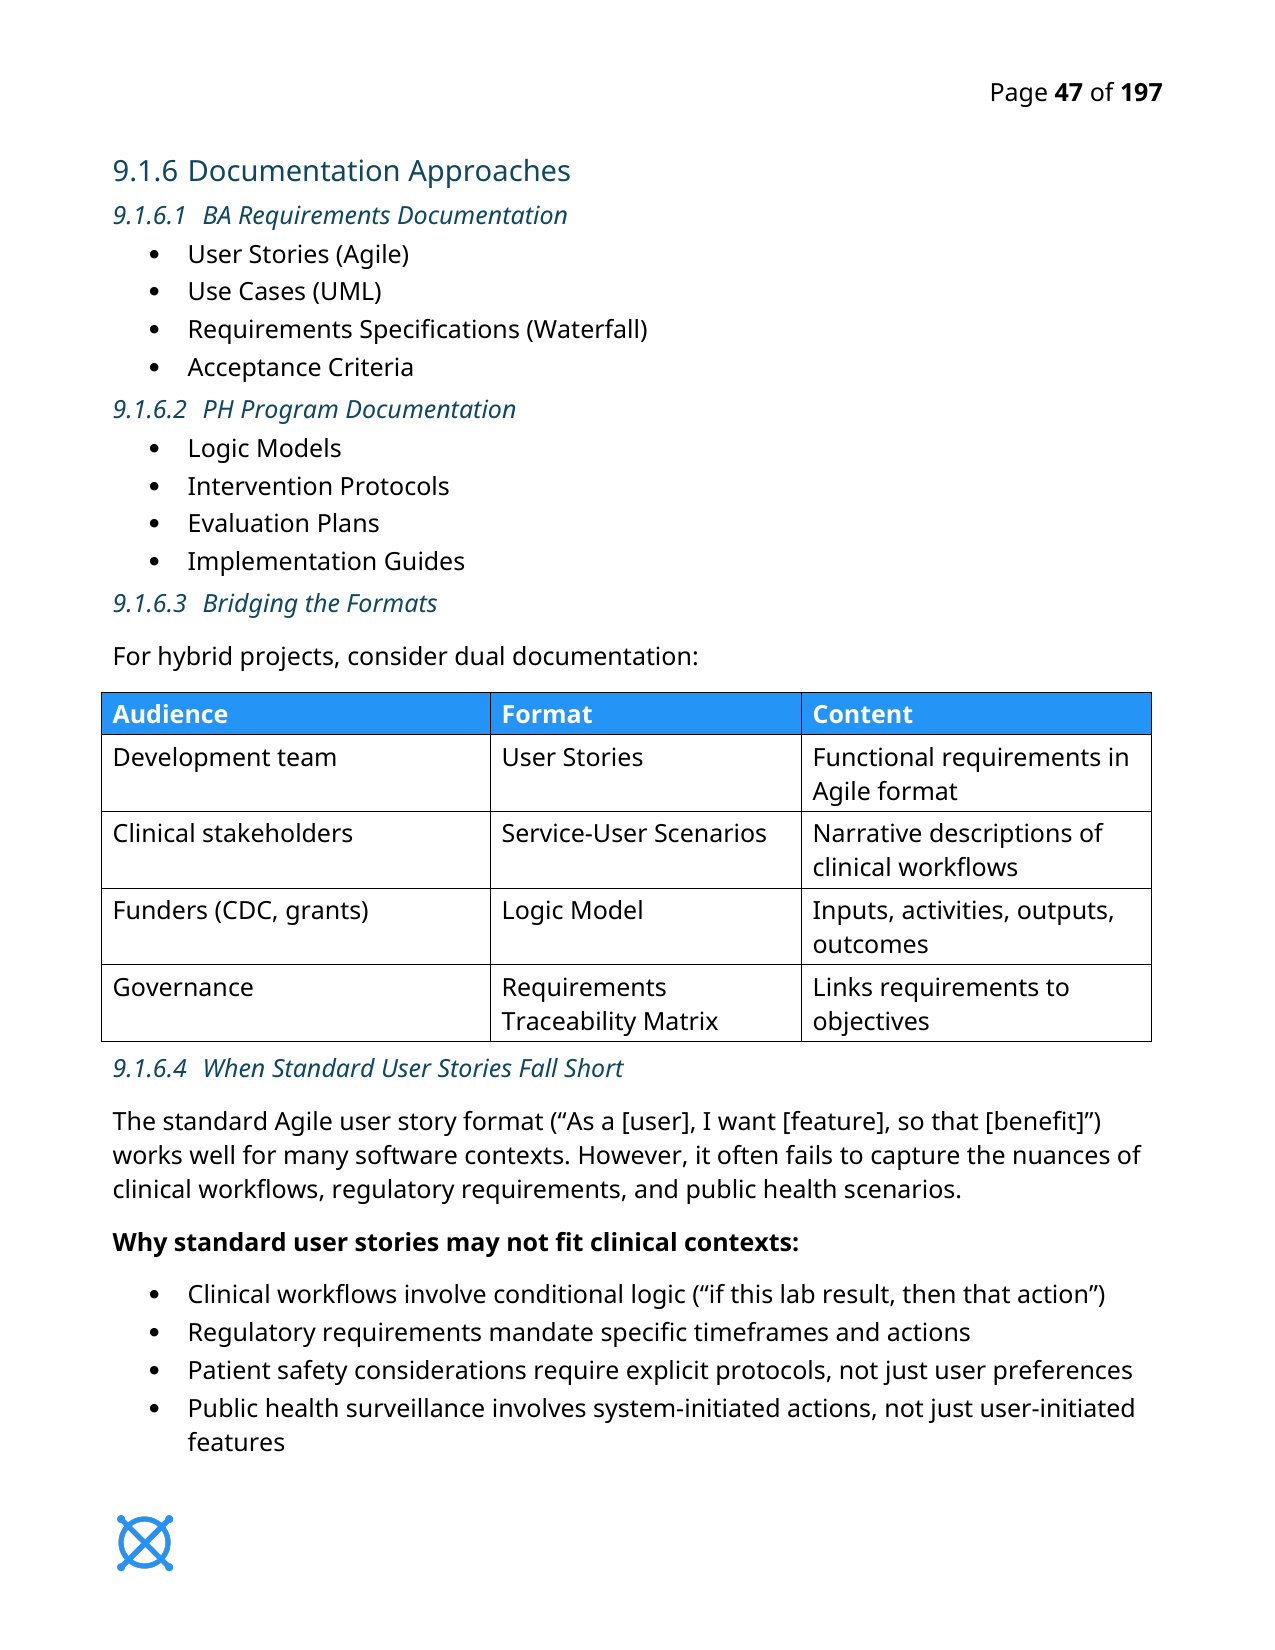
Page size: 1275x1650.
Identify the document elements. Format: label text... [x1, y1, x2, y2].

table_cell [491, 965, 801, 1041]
list Acceptance Criteria [150, 350, 1162, 384]
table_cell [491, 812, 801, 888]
table_header Format [491, 693, 801, 734]
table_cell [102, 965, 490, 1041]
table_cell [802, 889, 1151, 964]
table_header Audience [102, 693, 490, 734]
list User Stories (Agile) [150, 236, 1162, 270]
subtitle PH Program Documentation [112, 392, 1162, 426]
subtitle BA Requirements Documentation [112, 198, 1162, 232]
list Implementation Guides [150, 544, 1162, 578]
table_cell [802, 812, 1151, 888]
list Regulatory requirements mandate specific timeframes and actions [150, 1315, 1162, 1349]
table_header Content [802, 693, 1151, 734]
list Logic Models [150, 430, 1162, 464]
list Clinical workflows involve conditional logic (“if this lab result, then that action”) [150, 1277, 1162, 1311]
list Intervention Protocols [150, 468, 1162, 502]
text The standard Agile user story format (“As a [user], I want [feature], so that [benefit]”) works well for many software contexts. However, it often fails to capture the nuances of clinical workflows, regulatory requirements, and public health scenarios. [112, 1103, 1162, 1205]
text For hybrid projects, consider dual documentation: [112, 639, 1162, 673]
list Use Cases (UML) [150, 274, 1162, 308]
list Evaluation Plans [150, 506, 1162, 540]
list Requirements Specifications (Waterfall) [150, 312, 1162, 346]
subtitle Documentation Approaches [112, 150, 1162, 190]
table_cell User Stories [491, 735, 801, 811]
table_cell Development team [102, 735, 490, 811]
list Patient safety considerations require explicit protocols, not just user preferences [150, 1353, 1162, 1387]
list Public health surveillance involves system-initiated actions, not just user-initiated features [150, 1390, 1162, 1458]
picture [112, 1511, 177, 1575]
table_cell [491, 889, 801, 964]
text Why standard user stories may not fit clinical contexts: [112, 1224, 1162, 1258]
subtitle Bridging the Formats [112, 586, 1162, 620]
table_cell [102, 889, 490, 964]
subtitle When Standard User Stories Fall Short [112, 1050, 1162, 1084]
table_cell Functional requirements in Agile format [802, 735, 1151, 811]
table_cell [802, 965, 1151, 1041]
table_cell Clinical stakeholders [102, 812, 490, 888]
